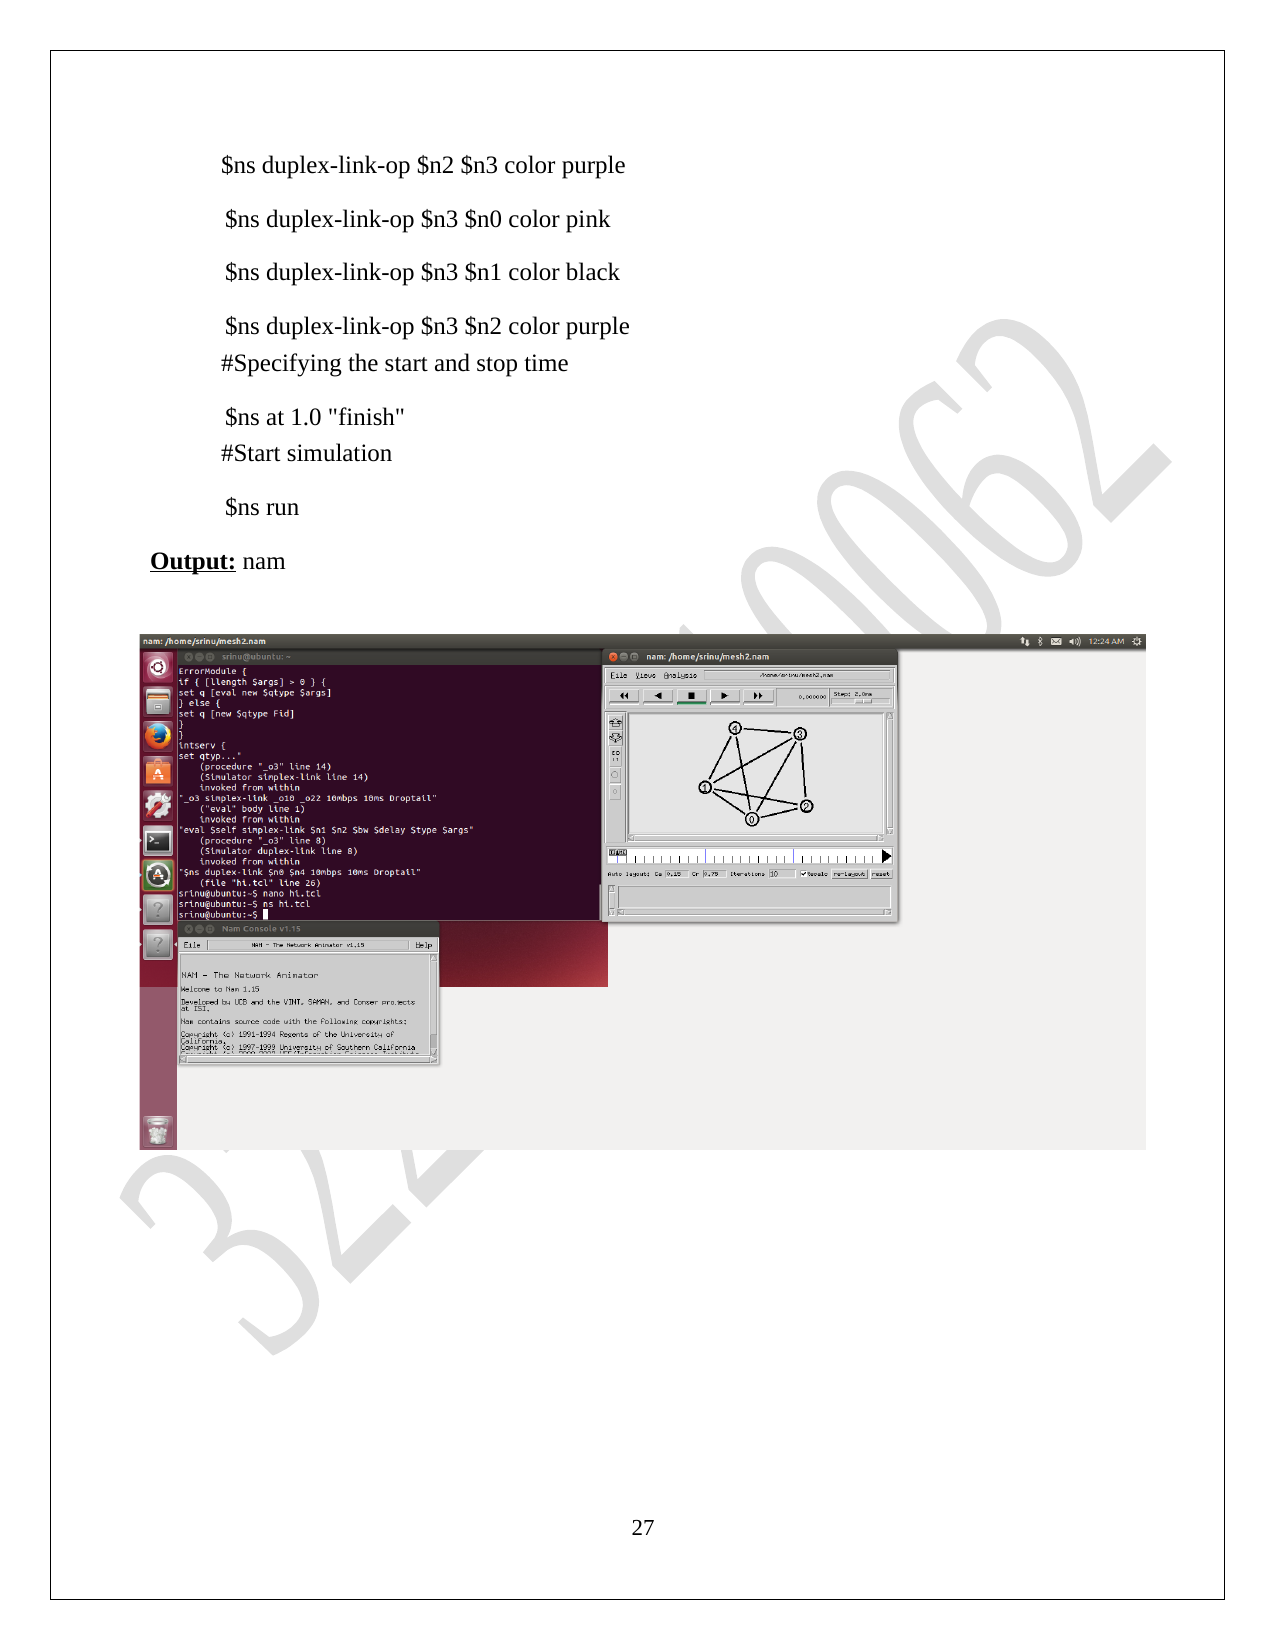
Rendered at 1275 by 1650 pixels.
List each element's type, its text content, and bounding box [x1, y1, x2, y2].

picture [139, 634, 1146, 1150]
text $ns duplex-link-op $n3 $n1 color black [225, 257, 1146, 286]
text $ns duplex-link-op $n3 $n2 color purple [225, 311, 1146, 340]
text $ns duplex-link-op $n3 $n0 color pink [225, 204, 1146, 232]
subtitle #Start simulation [139, 438, 1146, 467]
text $ns at 1.0 "finish" [225, 402, 1146, 430]
text Output: nam [150, 546, 1146, 575]
text $ns duplex-link-op $n2 $n3 color purple [139, 150, 1146, 179]
subtitle #Specifying the start and stop time [139, 348, 1146, 377]
text $ns run [225, 492, 1146, 521]
